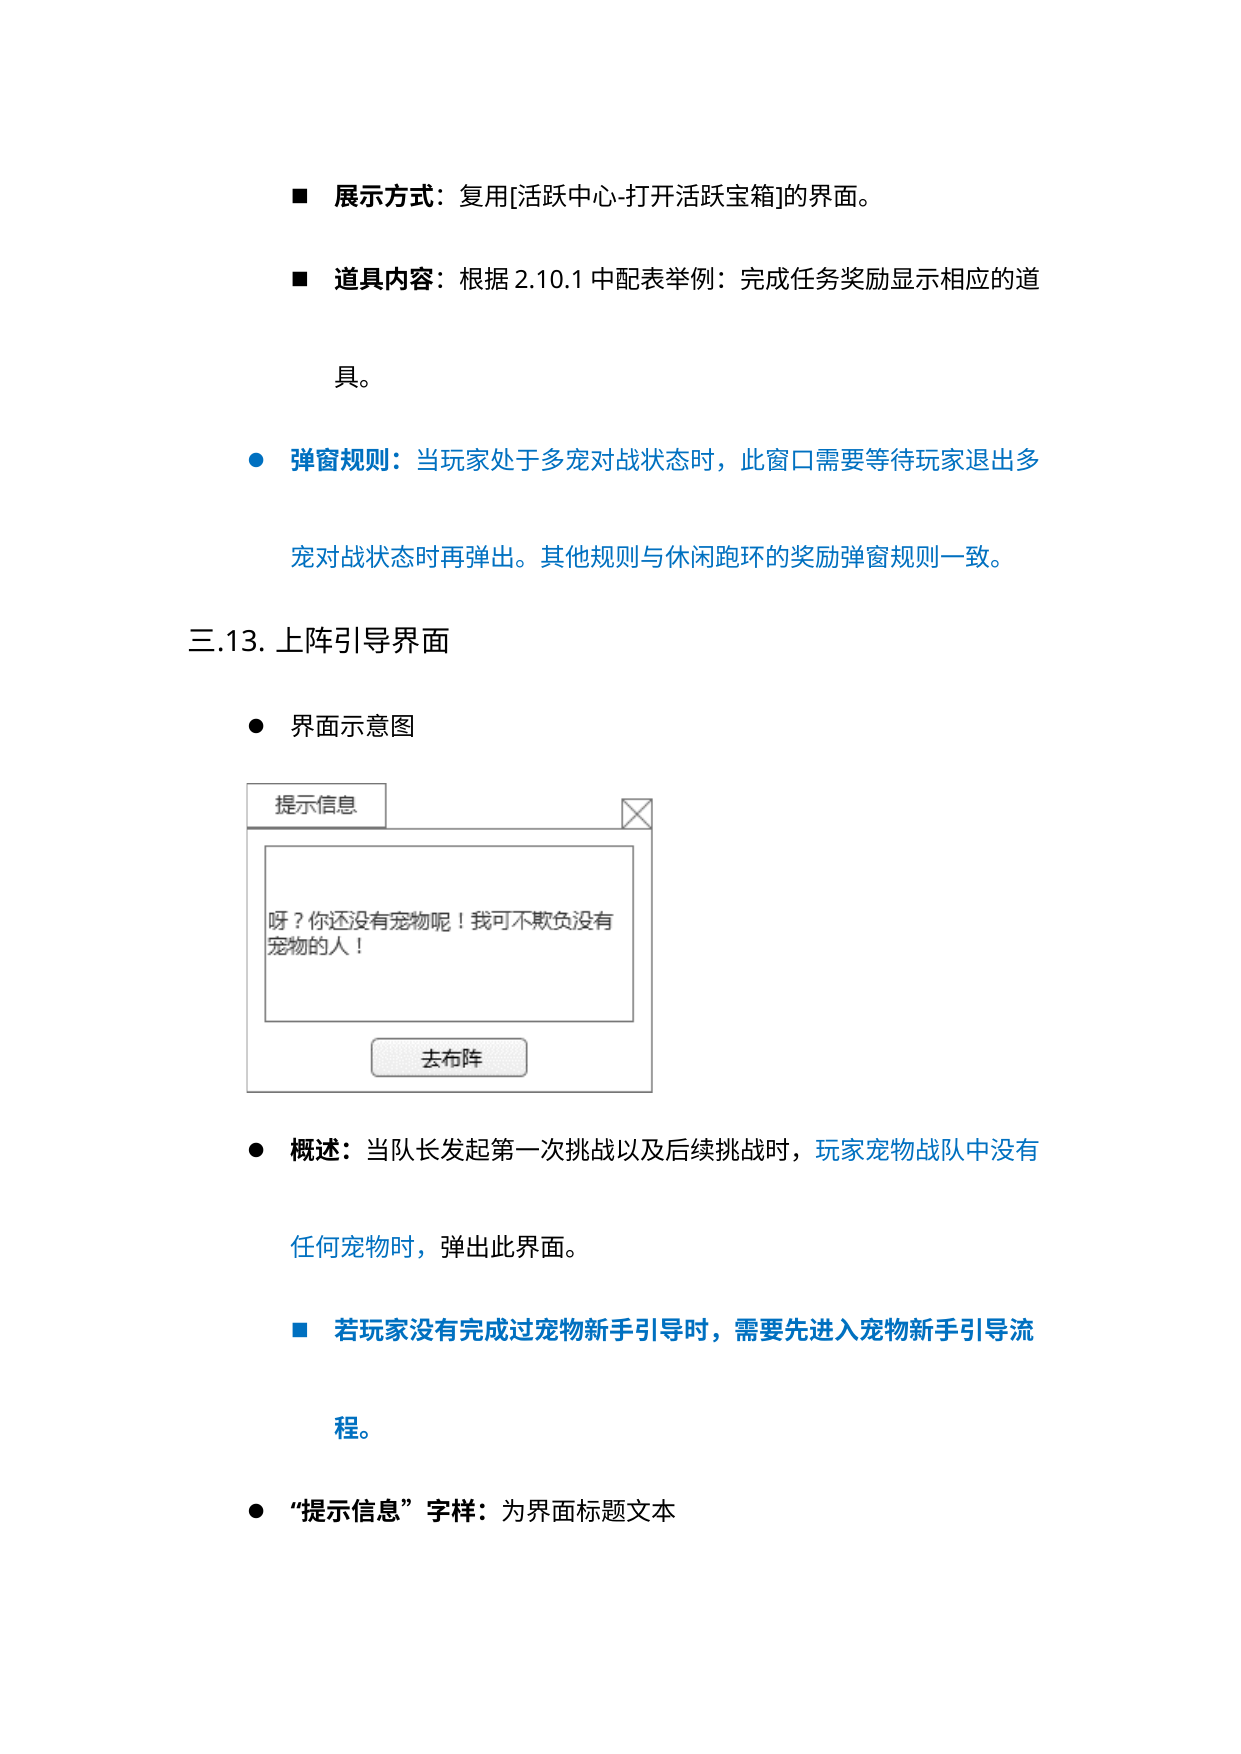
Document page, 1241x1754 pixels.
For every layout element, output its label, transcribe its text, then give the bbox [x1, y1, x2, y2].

list 若玩家没有完成过宠物新手引导时，需要先进入宠物新手引导流程。 [290, 1296, 1053, 1459]
list 弹窗规则：当玩家处于多宠对战状态时，此窗口需要等待玩家退出多宠对战状态时再弹出。其他规则与休闲跑环的奖励弹窗规则一致。 [247, 426, 1053, 588]
text 上阵引导界面 [187, 606, 1053, 671]
picture [246, 783, 653, 1093]
list 展示方式：复用[活跃中心-打开活跃宝箱]的界面。 [290, 162, 1053, 227]
list 道具内容：根据2.10.1中配表举例：完成任务奖励显示相应的道具。 [290, 245, 1053, 408]
list 界面示意图 [247, 692, 1053, 757]
list 概述：当队长发起第一次挑战以及后续挑战时，玩家宠物战队中没有任何宠物时，弹出此界面。 [247, 1116, 1053, 1278]
list “提示信息”字样：为界面标题文本 [247, 1477, 1053, 1542]
